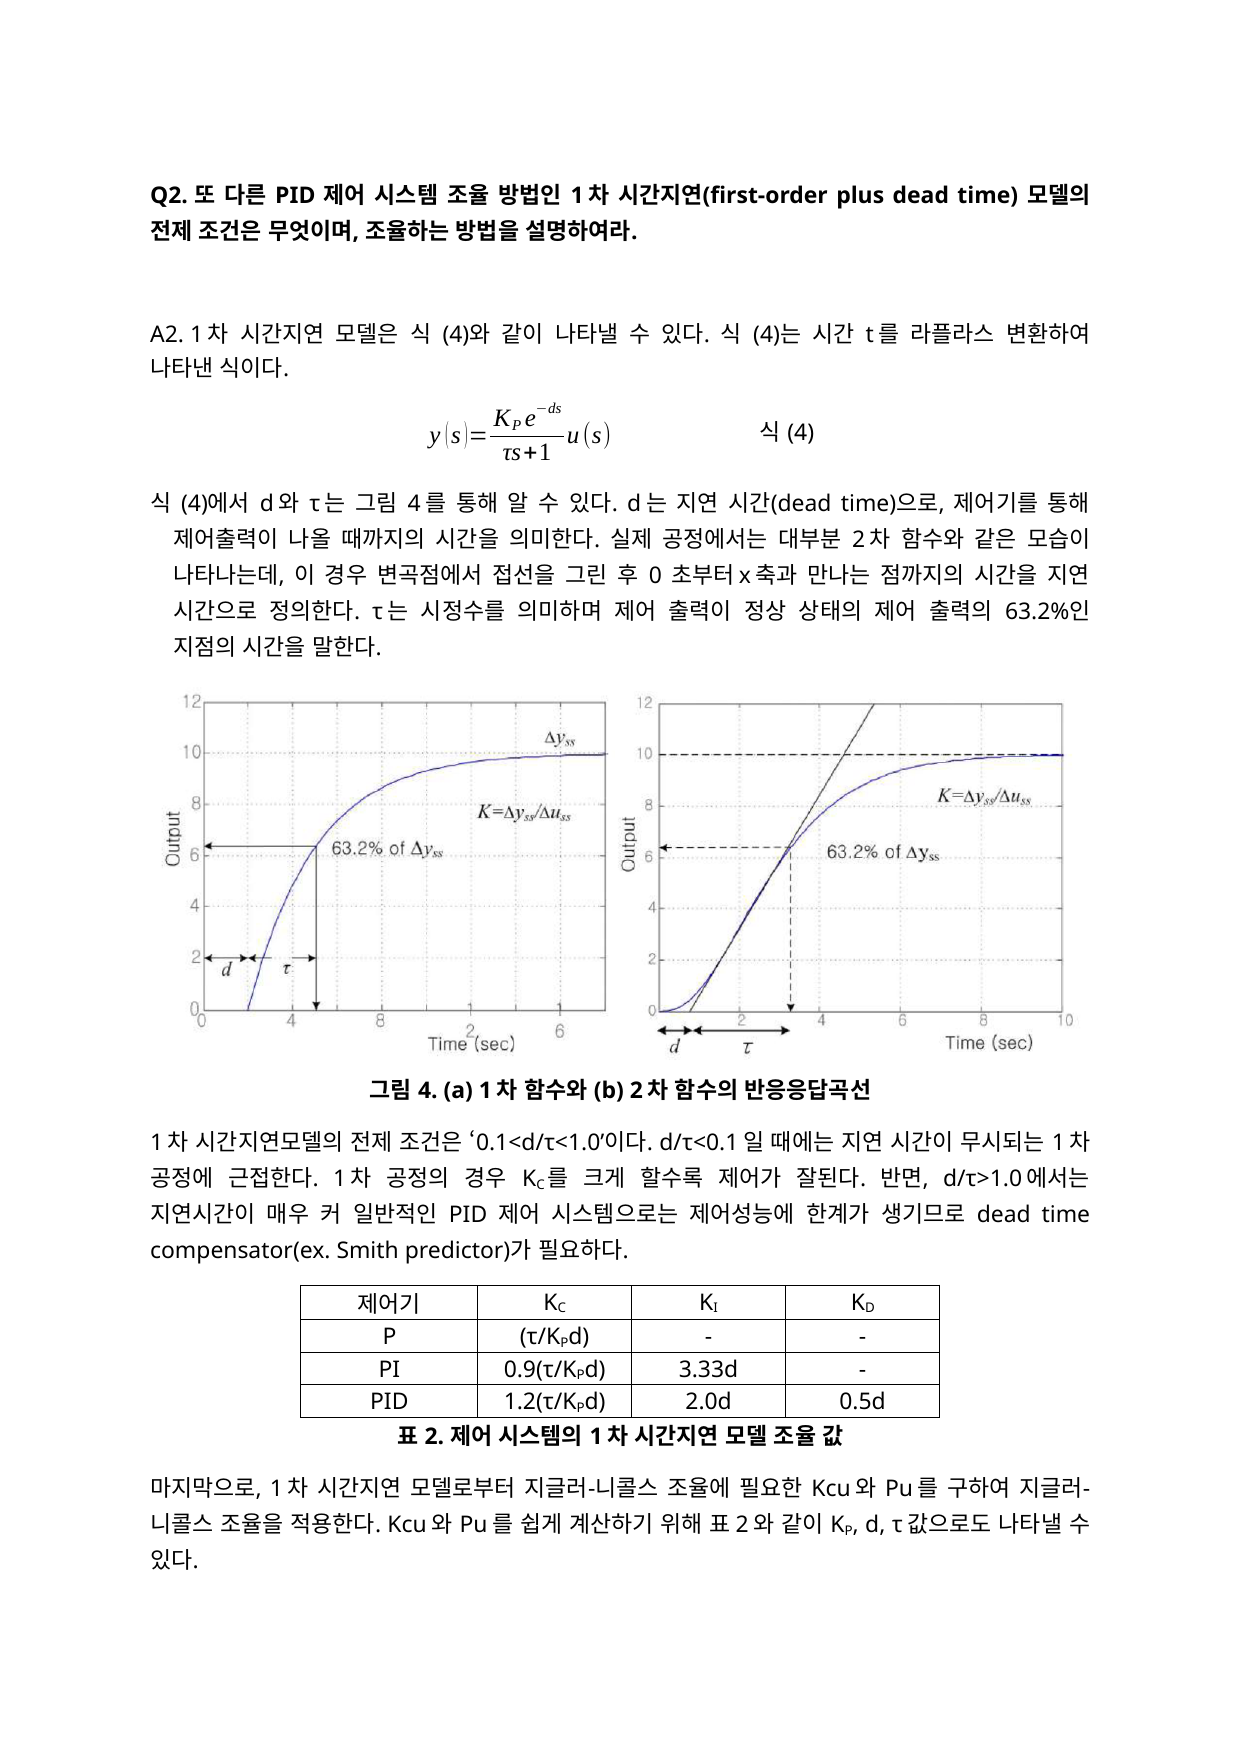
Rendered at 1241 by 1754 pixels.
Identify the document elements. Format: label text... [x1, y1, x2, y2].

subtitle 또 다른 PID 제어 시스템 조율 방법인 1차 시간지연(first-order plus dead time) 모델의 전제 조건은 무엇이며, 조율하는 방법을 설명하여라. [150, 177, 1090, 246]
text 식 (4)에서 d와 τ는 그림 4를 통해 알 수 있다. d는 지연 시간(dead time)으로, 제어기를 통해 제어출력이 나올 때까지의 시간을 의미한다. 실제 공정에서는 대부분 2차 함수와 같은 모습이 나타나는데, 이 경우 변곡점에서 접선을 그린 후 0 초부터x축과 만나는 점까지의 시간을 지연 시간으로 정의한다. τ는 시정수를 의미하며 제어 출력이 정상 상태의 제어 출력의 63.2%인 지점의 시간을 말한다. [150, 485, 1090, 662]
text 그림 4. (a) 1차 함수와 (b) 2차 함수의 반응응답곡선 [150, 1069, 1090, 1105]
list 1차 시간지연 모델은 식 (4)와 같이 나타낼 수 있다. 식 (4)는 시간 t를 라플라스 변환하여 나타낸 식이다. [150, 316, 1090, 383]
text 식 (4) [150, 399, 1090, 466]
table_cell (τ/KPd) [478, 1320, 631, 1352]
table_cell 2.0d [632, 1385, 785, 1417]
table_header KI [632, 1286, 785, 1319]
text 1차 시간지연모델의 전제 조건은 ‘0.1<d/τ<1.0’이다. d/τ<0.1일 때에는 지연 시간이 무시되는 1차 공정에 근접한다. 1차 공정의 경우 KC를 크게 할수록 제어가 잘된다. 반면, d/τ>1.0에서는 지연시간이 매우 커 일반적인 PID 제어 시스템으로는 제어성능에 한계가 생기므로 dead time compensator(ex. Smith predictor)가 필요하다. [150, 1124, 1090, 1265]
table_header 제어기 [301, 1286, 477, 1319]
table_header KC [478, 1286, 631, 1319]
table_cell PI [301, 1353, 477, 1384]
text 마지막으로, 1차 시간지연 모델로부터 지글러-니콜스 조율에 필요한 Kcu와 Pu를 구하여 지글러-니콜스 조율을 적용한다. Kcu와 Pu를 쉽게 계산하기 위해 표2와 같이 KP, d, τ값으로도 나타낼 수 있다. [150, 1470, 1090, 1576]
table_cell P [301, 1320, 477, 1352]
table_cell 0.9(τ/KPd) [478, 1353, 631, 1384]
table_cell 3.33d [632, 1353, 785, 1384]
table_cell 0.5d [786, 1385, 939, 1417]
table_header KD [786, 1286, 939, 1319]
picture [150, 681, 1090, 1069]
table_cell - [786, 1353, 939, 1384]
table_cell PID [301, 1385, 477, 1417]
table_cell 1.2(τ/KPd) [478, 1385, 631, 1417]
text 표 2. 제어 시스템의 1차 시간지연 모델 조율 값 [150, 1418, 1090, 1451]
table_cell - [786, 1320, 939, 1352]
table_cell - [632, 1320, 785, 1352]
